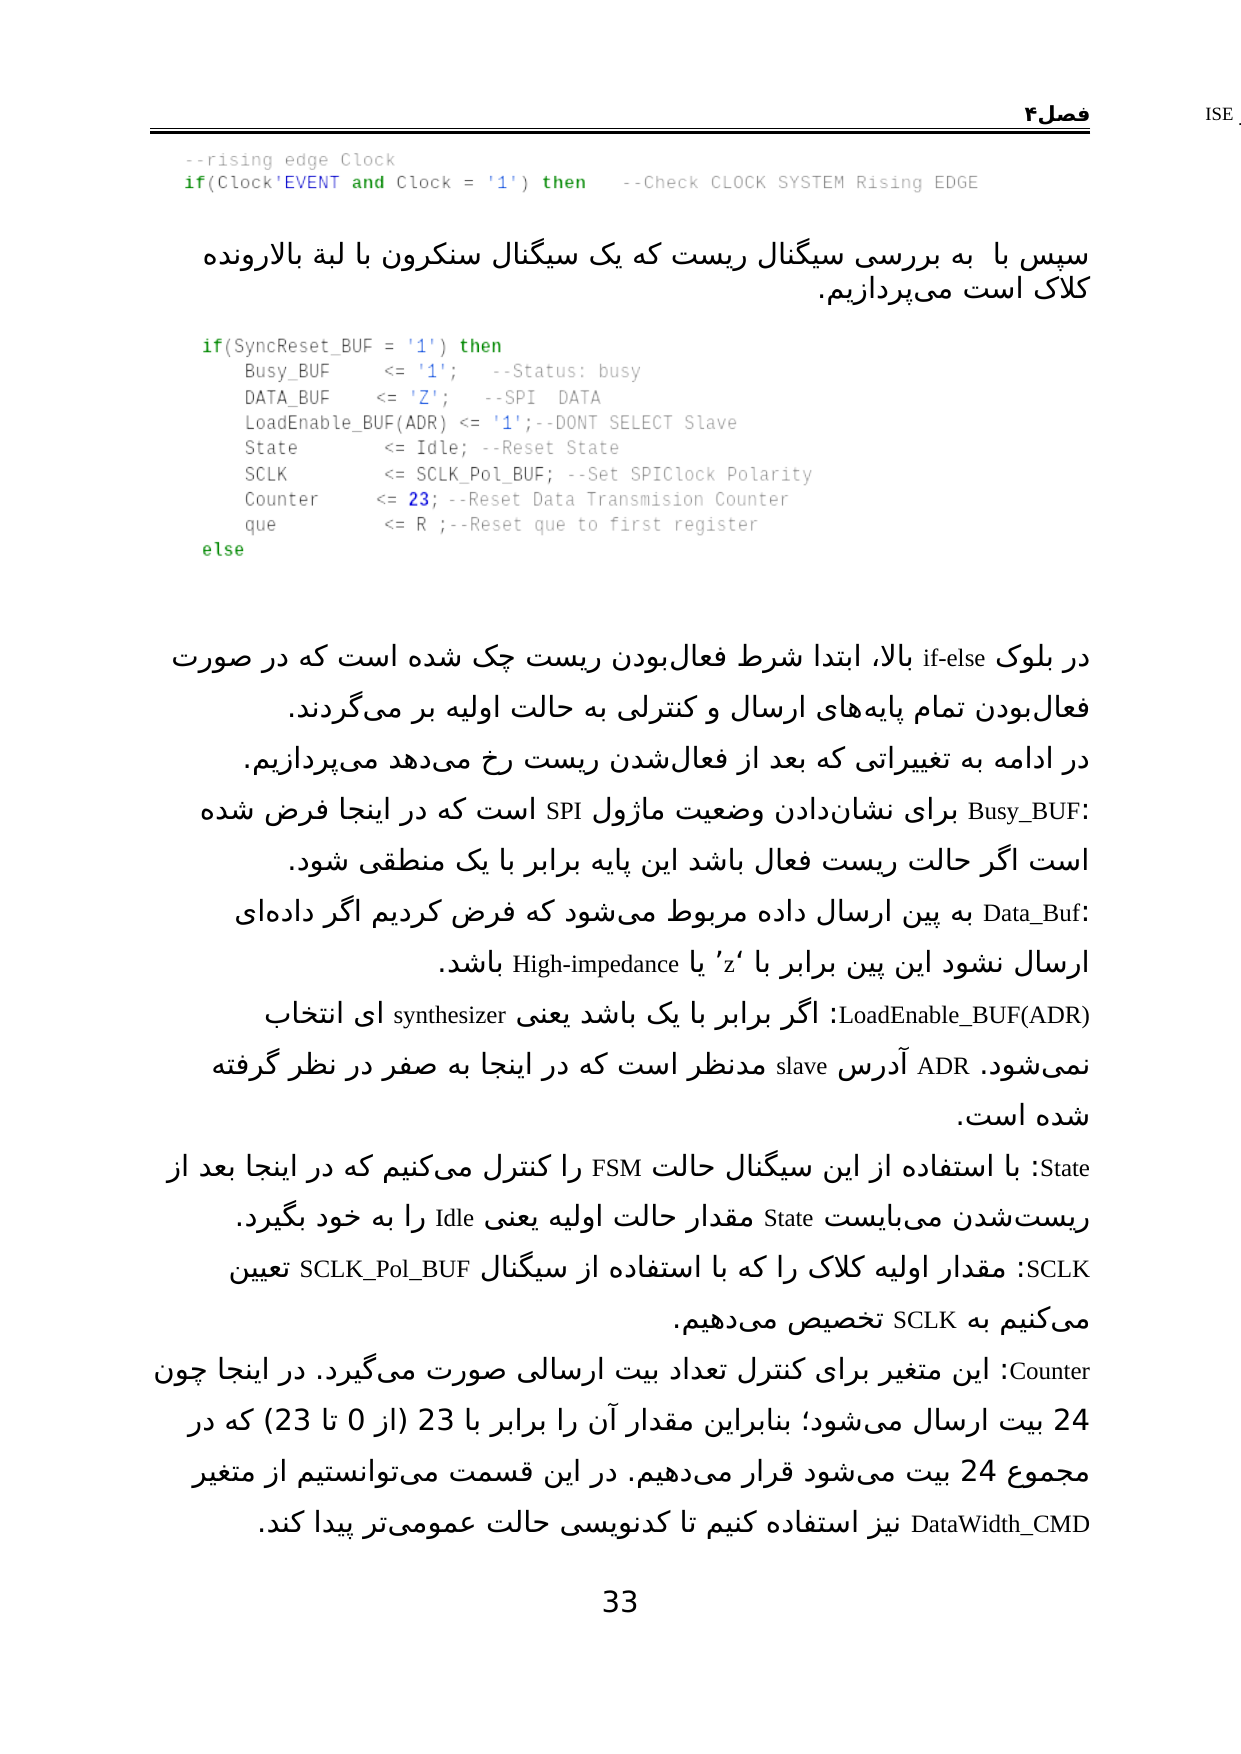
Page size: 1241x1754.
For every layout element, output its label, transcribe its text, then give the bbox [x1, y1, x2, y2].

text در ادامه به تغییراتی که بعد از فعال‌شدن ریست رخ می‌دهد می‌پردازیم. [150, 741, 1090, 775]
text Counter: این متغیر برای کنترل تعداد بیت ارسالی صورت می‌گیرد. در اینجا چون 24 بیت ارسال می‌شود؛ بنابراین مقدار آن را برابر با 23 (از 0 تا 23) که در مجموع 24 بیت می‌شود قرار می‌دهیم. در این قسمت می‌توانستیم از متغیر DataWidth_CMD نیز استفاده کنیم تا کدنویسی حالت عمومی‌تر پیدا کند. [150, 1353, 1090, 1539]
text :Data_Buf به پین ارسال داده مربوط می‌شود که فرض کردیم اگر داده‌ای ارسال نشود این پین برابر با ‘z’ یا High-impedance باشد. [150, 894, 1090, 979]
text LoadEnable_BUF(ADR): اگر برابر با یک باشد یعنی synthesizer ای انتخاب نمی‌شود. ADR آدرس slave مدنظر است که در اینجا به صفر در نظر گرفته شده است. [150, 996, 1090, 1132]
text SCLK: مقدار اولیه کلاک را که با استفاده از سیگنال SCLK_Pol_BUF تعیین می‌کنیم به SCLK تخصیص می‌دهیم. [150, 1251, 1090, 1336]
text سپس با به بررسی سیگنال ریست که یک سیگنال سنکرون با لبة بالارونده کلاک است می‌پردازیم. [150, 237, 1090, 305]
text :Busy_BUF برای نشان‌دادن وضعیت ماژول SPI است که در اینجا فرض شده است اگر حالت ریست فعال باشد این پایه برابر با یک منطقی شود. [150, 792, 1090, 877]
text در بلوک if-else بالا، ابتدا شرط فعال‌بودن ریست چک شده است که در صورت فعال‌بودن تمام پایه‌های ارسال و کنترلی به حالت اولیه بر می‌گردند. [150, 639, 1090, 724]
text State: با استفاده از این سیگنال حالت FSM را کنترل می‌کنیم که در اینجا بعد از ریست‌شدن می‌بایست State مقدار حالت اولیه یعنی Idle را به خود بگیرد. [150, 1149, 1090, 1234]
